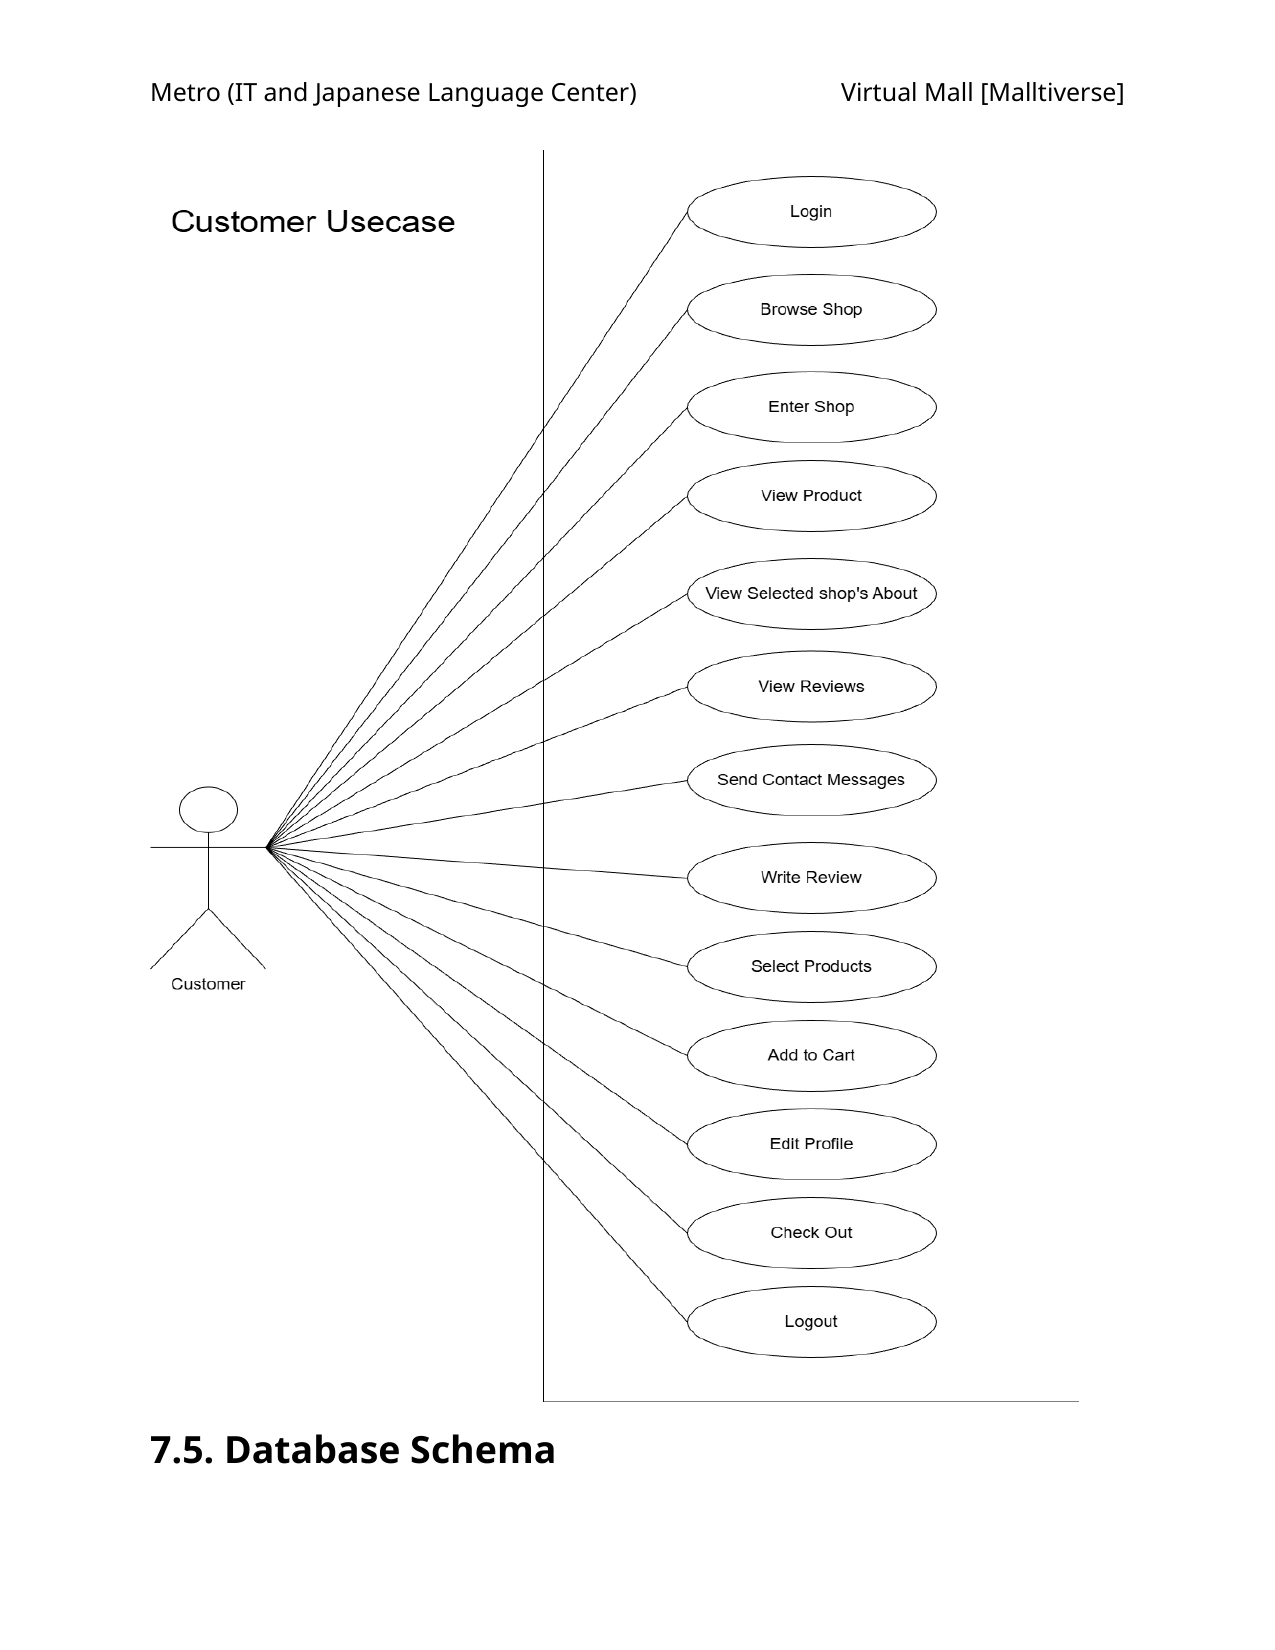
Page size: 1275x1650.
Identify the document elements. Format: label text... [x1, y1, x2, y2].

text 7.5. Database Schema [150, 1423, 1125, 1474]
picture [150, 150, 1079, 1402]
